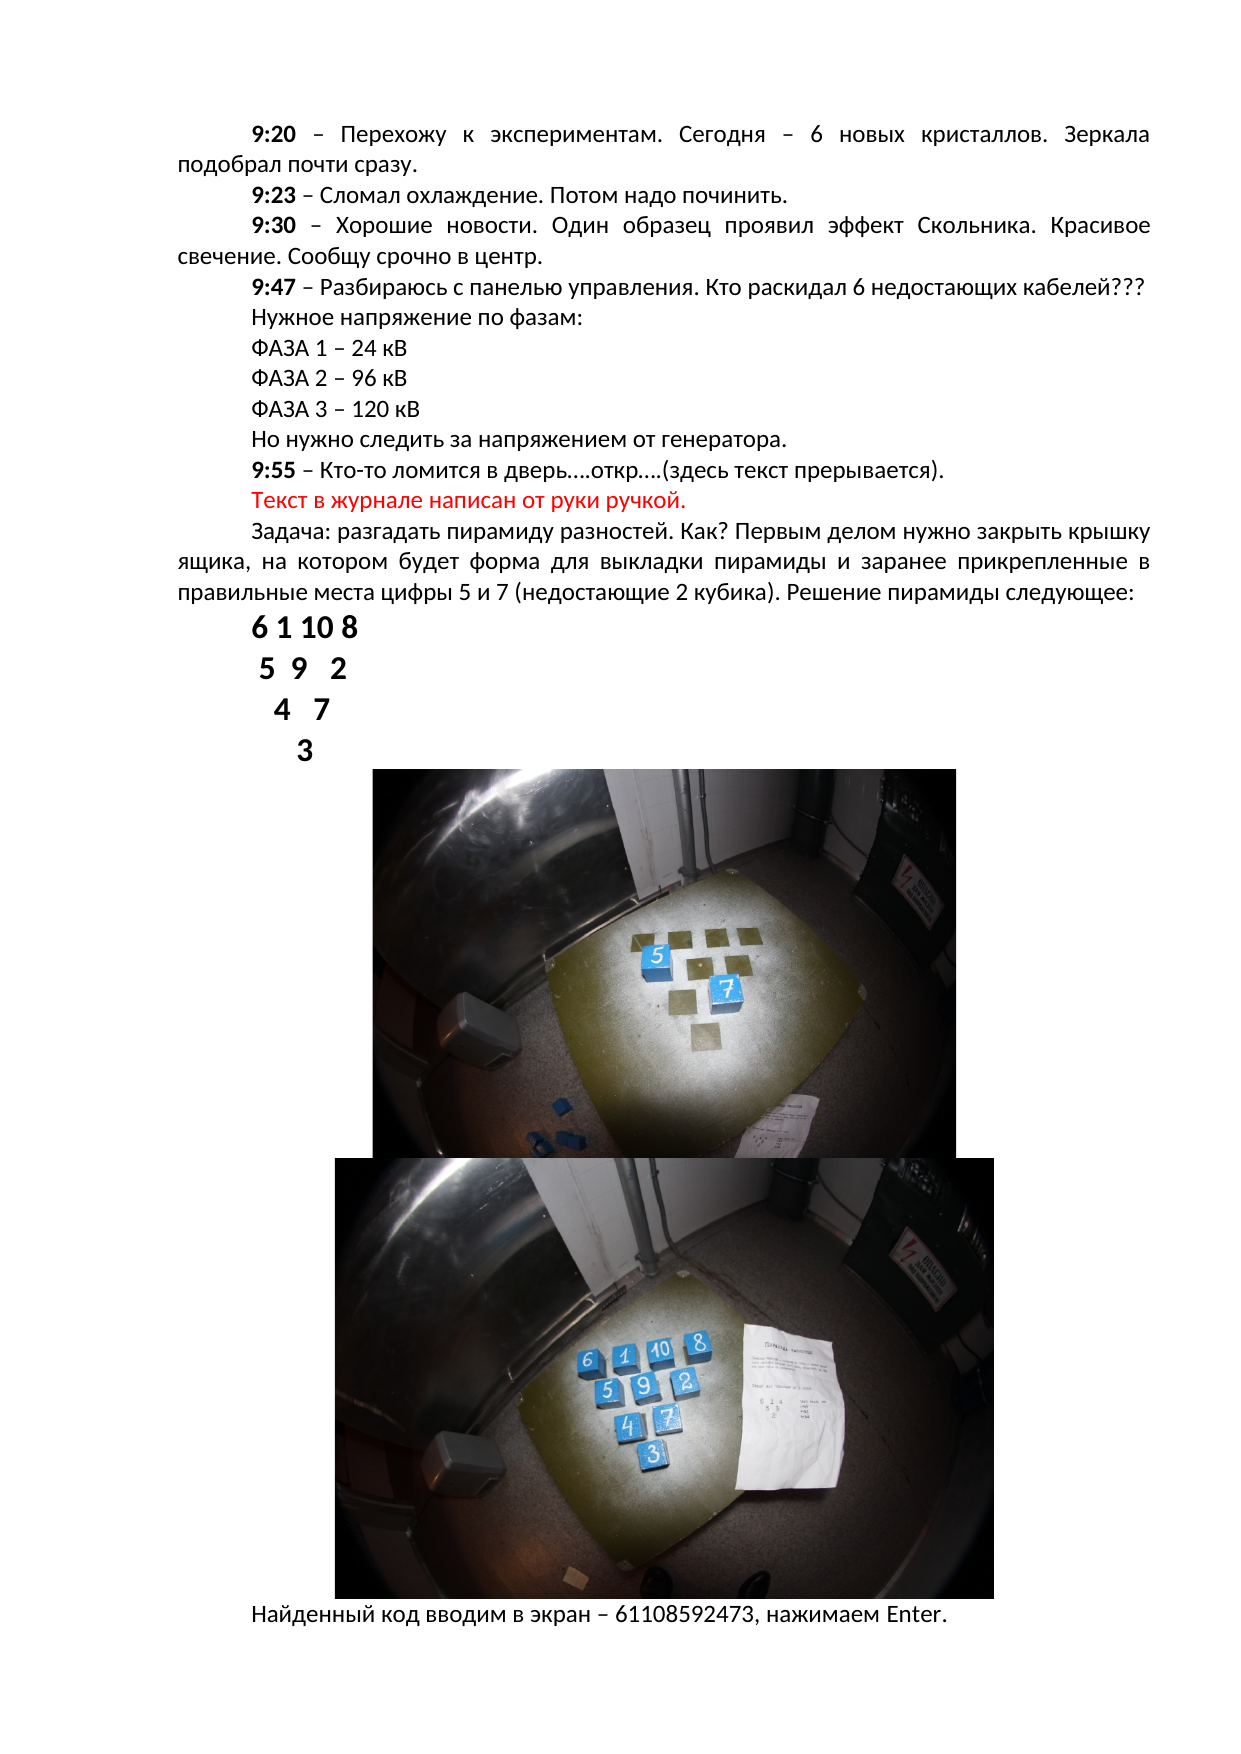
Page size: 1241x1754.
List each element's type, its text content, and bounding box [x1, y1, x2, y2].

text ФАЗА 3 – 120 кВ [177, 393, 1152, 423]
text Нужное напряжение по фазам: [177, 301, 1152, 332]
text Но нужно следить за напряжением от генератора. [177, 423, 1152, 454]
text ФАЗА 1 – 24 кВ [177, 332, 1152, 362]
text Текст в журнале написан от руки ручкой. [177, 484, 1152, 515]
text 3 [177, 729, 1152, 769]
text ФАЗА 2 – 96 кВ [177, 362, 1152, 393]
text 4 7 [177, 688, 1152, 729]
text 9:20 – Перехожу к экспериментам. Сегодня – 6 новых кристаллов. Зеркала подобрал почти сразу. [177, 118, 1152, 179]
text 9:23 – Сломал охлаждение. Потом надо починить. [177, 179, 1152, 210]
text Найденный код вводим в экран – 61108592473, нажимаем Enter. [177, 1598, 1152, 1629]
text 9:55 – Кто-то ломится в дверь….откр….(здесь текст прерывается). [177, 454, 1152, 484]
text 6 1 10 8 [177, 606, 1152, 647]
text Задача: разгадать пирамиду разностей. Как? Первым делом нужно закрыть крышку ящика, на котором будет форма для выкладки пирамиды и заранее прикрепленные в правильные места цифры 5 и 7 (недостающие 2 кубика). Решение пирамиды следующее: [177, 515, 1152, 606]
text 9:47 – Разбираюсь с панелью управления. Кто раскидал 6 недостающих кабелей??? [177, 271, 1152, 301]
text 5 9 2 [177, 647, 1152, 688]
text 9:30 – Хорошие новости. Один образец проявил эффект Скольника. Красивое свечение. Сообщу срочно в центр. [177, 210, 1152, 271]
picture [334, 769, 994, 1599]
